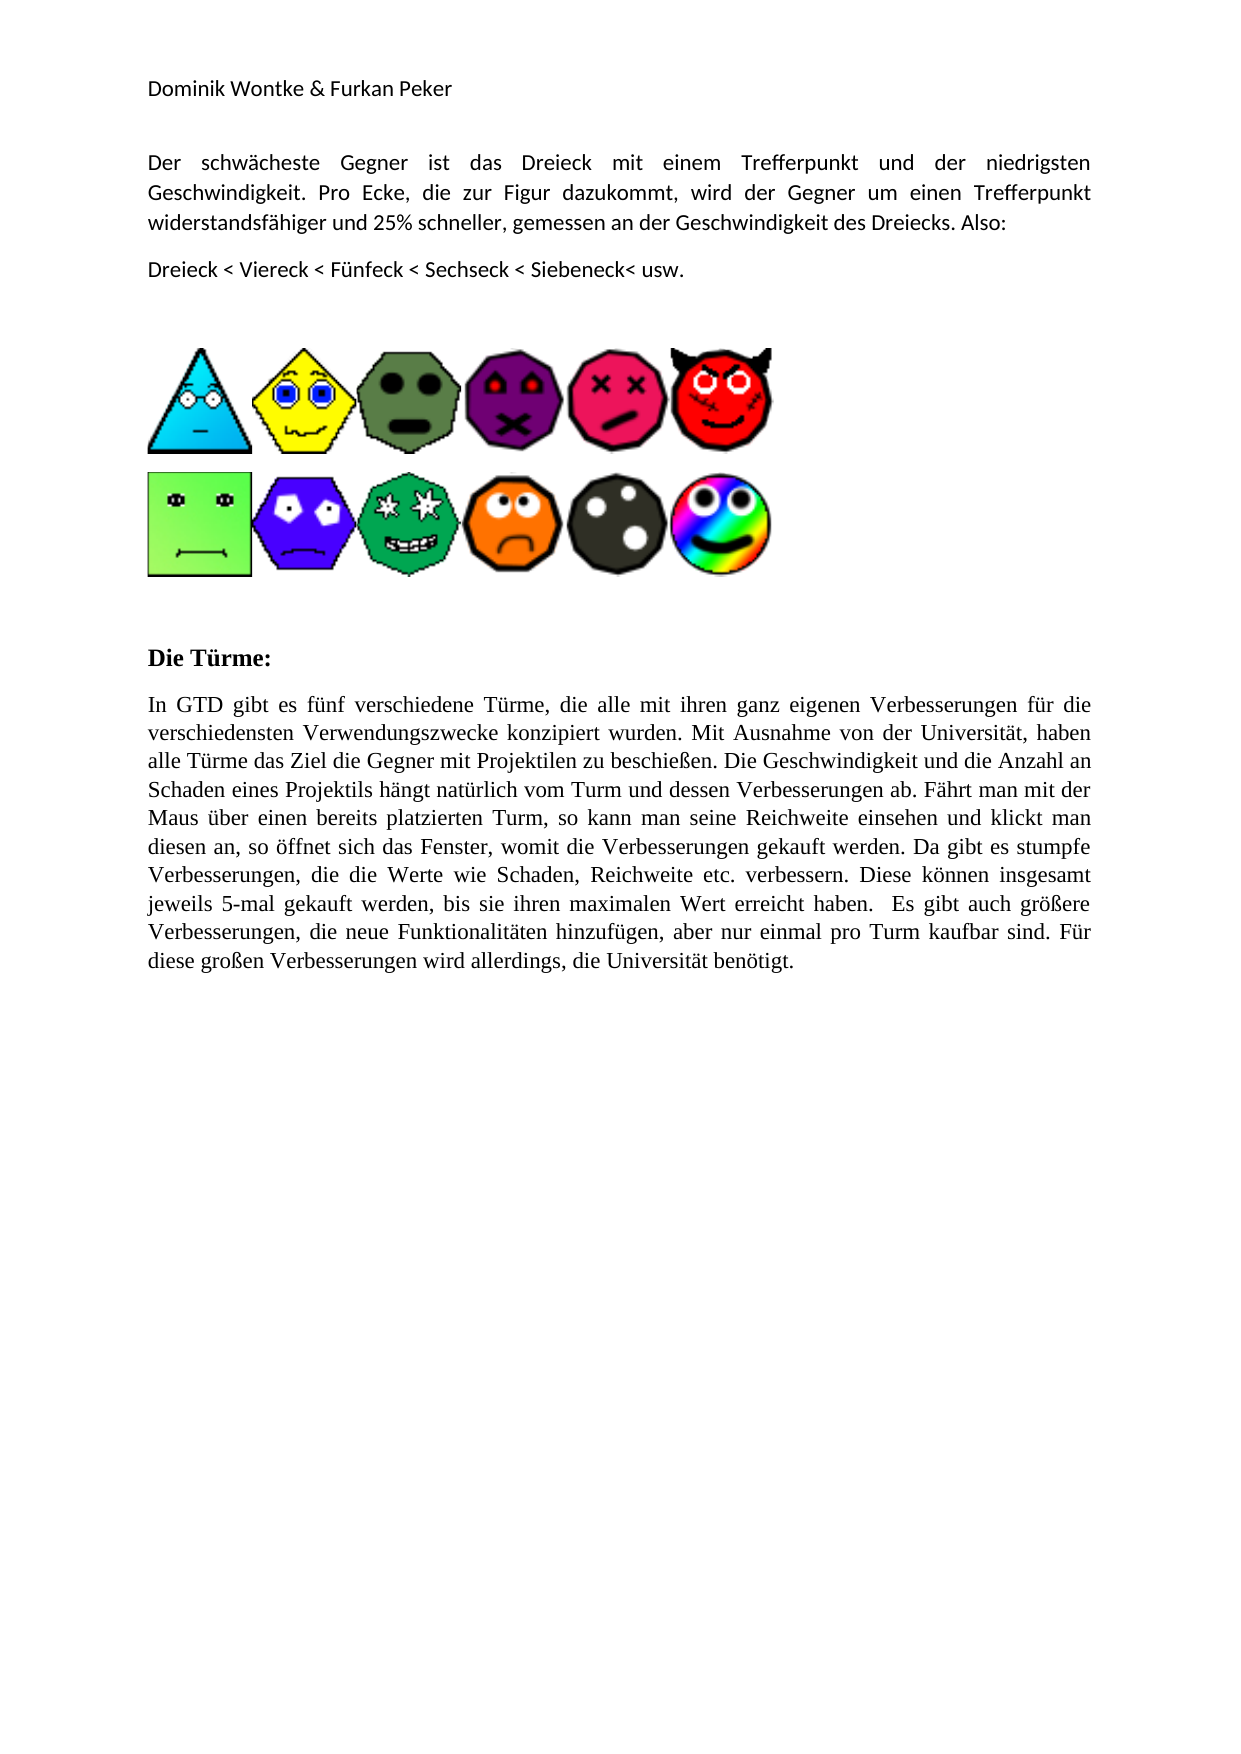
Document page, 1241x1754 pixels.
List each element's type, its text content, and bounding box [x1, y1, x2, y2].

picture [147, 348, 774, 454]
picture [147, 472, 774, 577]
text Die Türme: [148, 643, 1093, 672]
text Der schwächeste Gegner ist das Dreieck mit einem Trefferpunkt und der niedrigsten Geschwindigkeit. Pro Ecke, die zur Figur dazukommt, wird der Gegner um einen Trefferpunkt widerstandsfähiger und 25% schneller, gemessen an der Geschwindigkeit des Dreiecks. Also: [148, 148, 1093, 236]
text Dreieck < Viereck < Fünfeck < Sechseck < Siebeneck< usw. [148, 255, 1093, 283]
text In GTD gibt es fünf verschiedene Türme, die alle mit ihren ganz eigenen Verbesserungen für die verschiedensten Verwendungszwecke konzipiert wurden. Mit Ausnahme von der Universität, haben alle Türme das Ziel die Gegner mit Projektilen zu beschießen. Die Geschwindigkeit und die Anzahl an Schaden eines Projektils hängt natürlich vom Turm und dessen Verbesserungen ab. Fährt man mit der Maus über einen bereits platzierten Turm, so kann man seine Reichweite einsehen und klickt man diesen an, so öffnet sich das Fenster, womit die Verbesserungen gekauft werden. Da gibt es stumpfe Verbesserungen, die die Werte wie Schaden, Reichweite etc. verbessern. Diese können insgesamt jeweils 5-mal gekauft werden, bis sie ihren maximalen Wert erreicht haben. Es gibt auch größere Verbesserungen, die neue Funktionalitäten hinzufügen, aber nur einmal pro Turm kaufbar sind. Für diese großen Verbesserungen wird allerdings, die Universität benötigt. [148, 691, 1093, 973]
